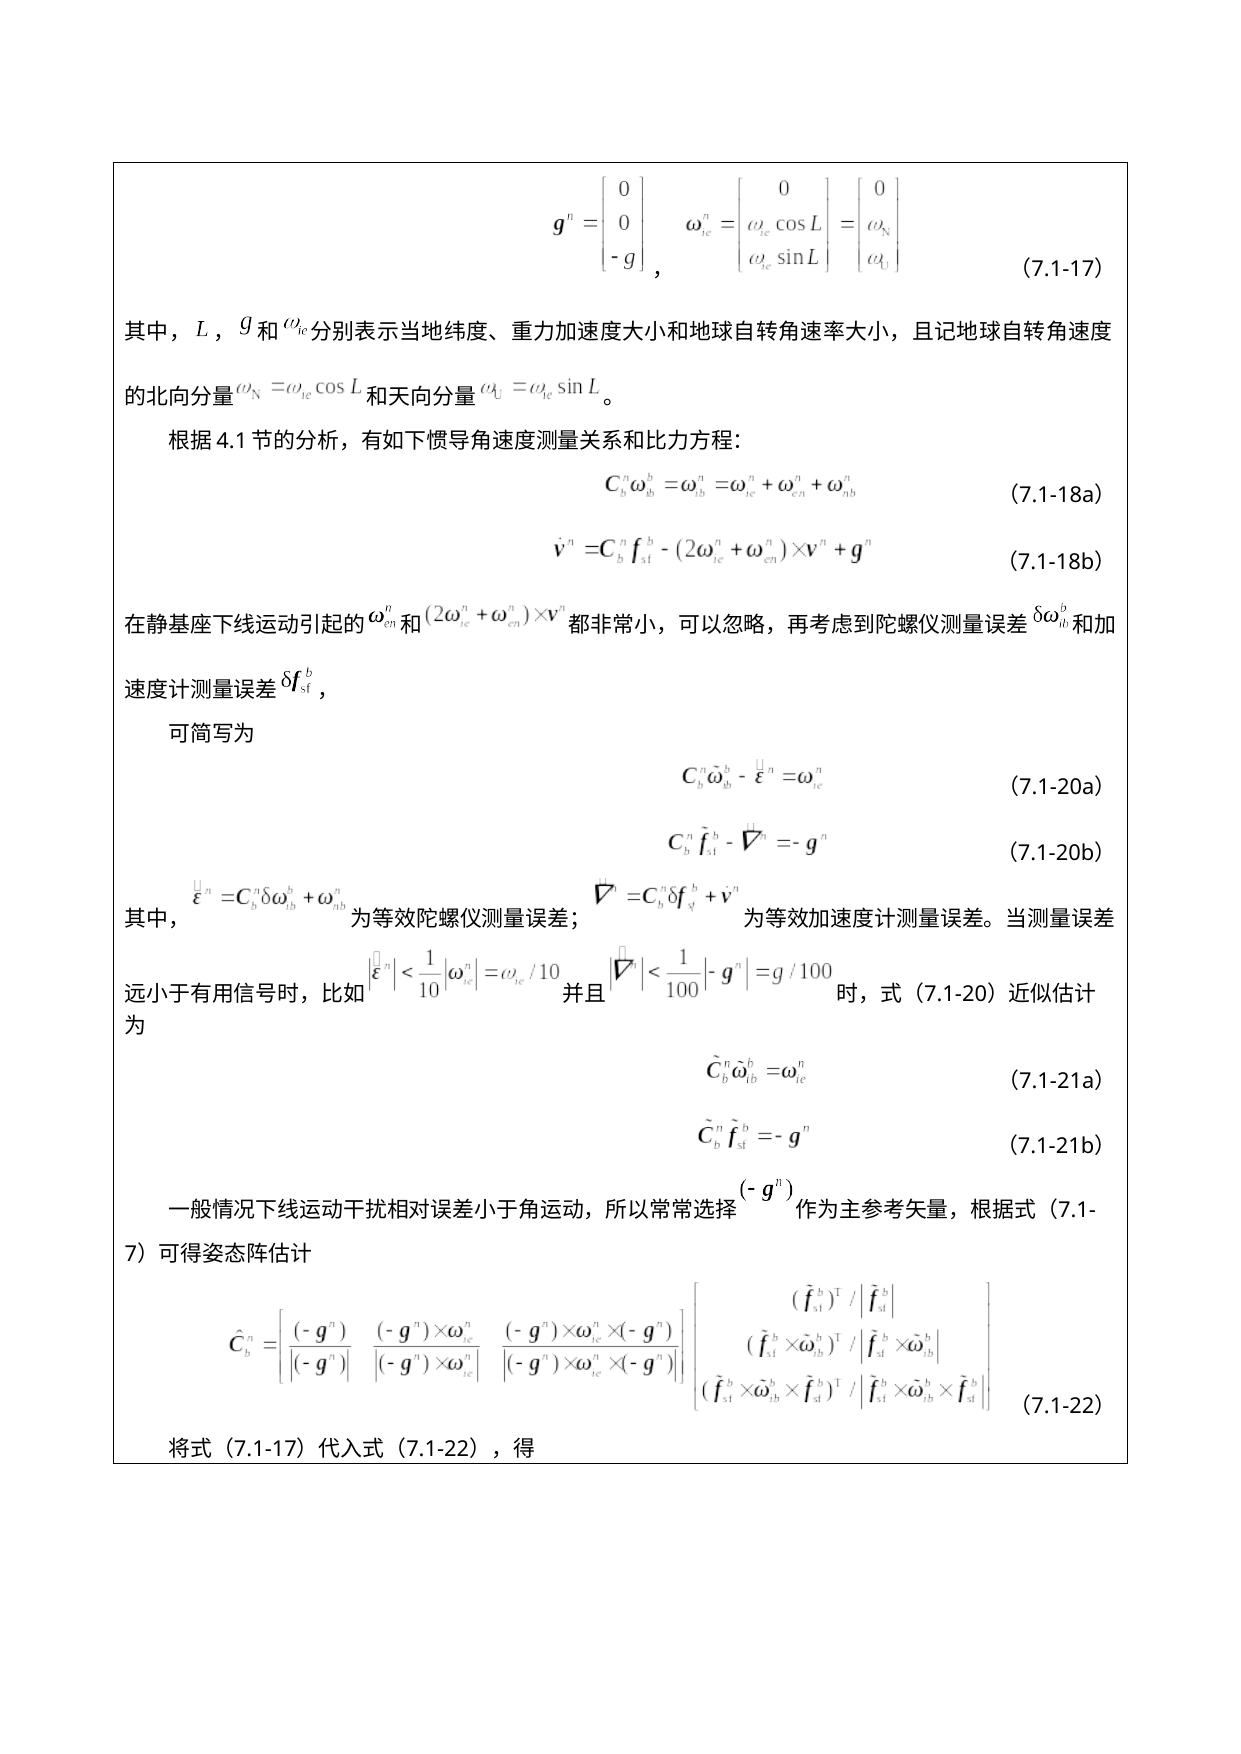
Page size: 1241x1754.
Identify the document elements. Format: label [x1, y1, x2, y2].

table_cell [114, 163, 1127, 1463]
